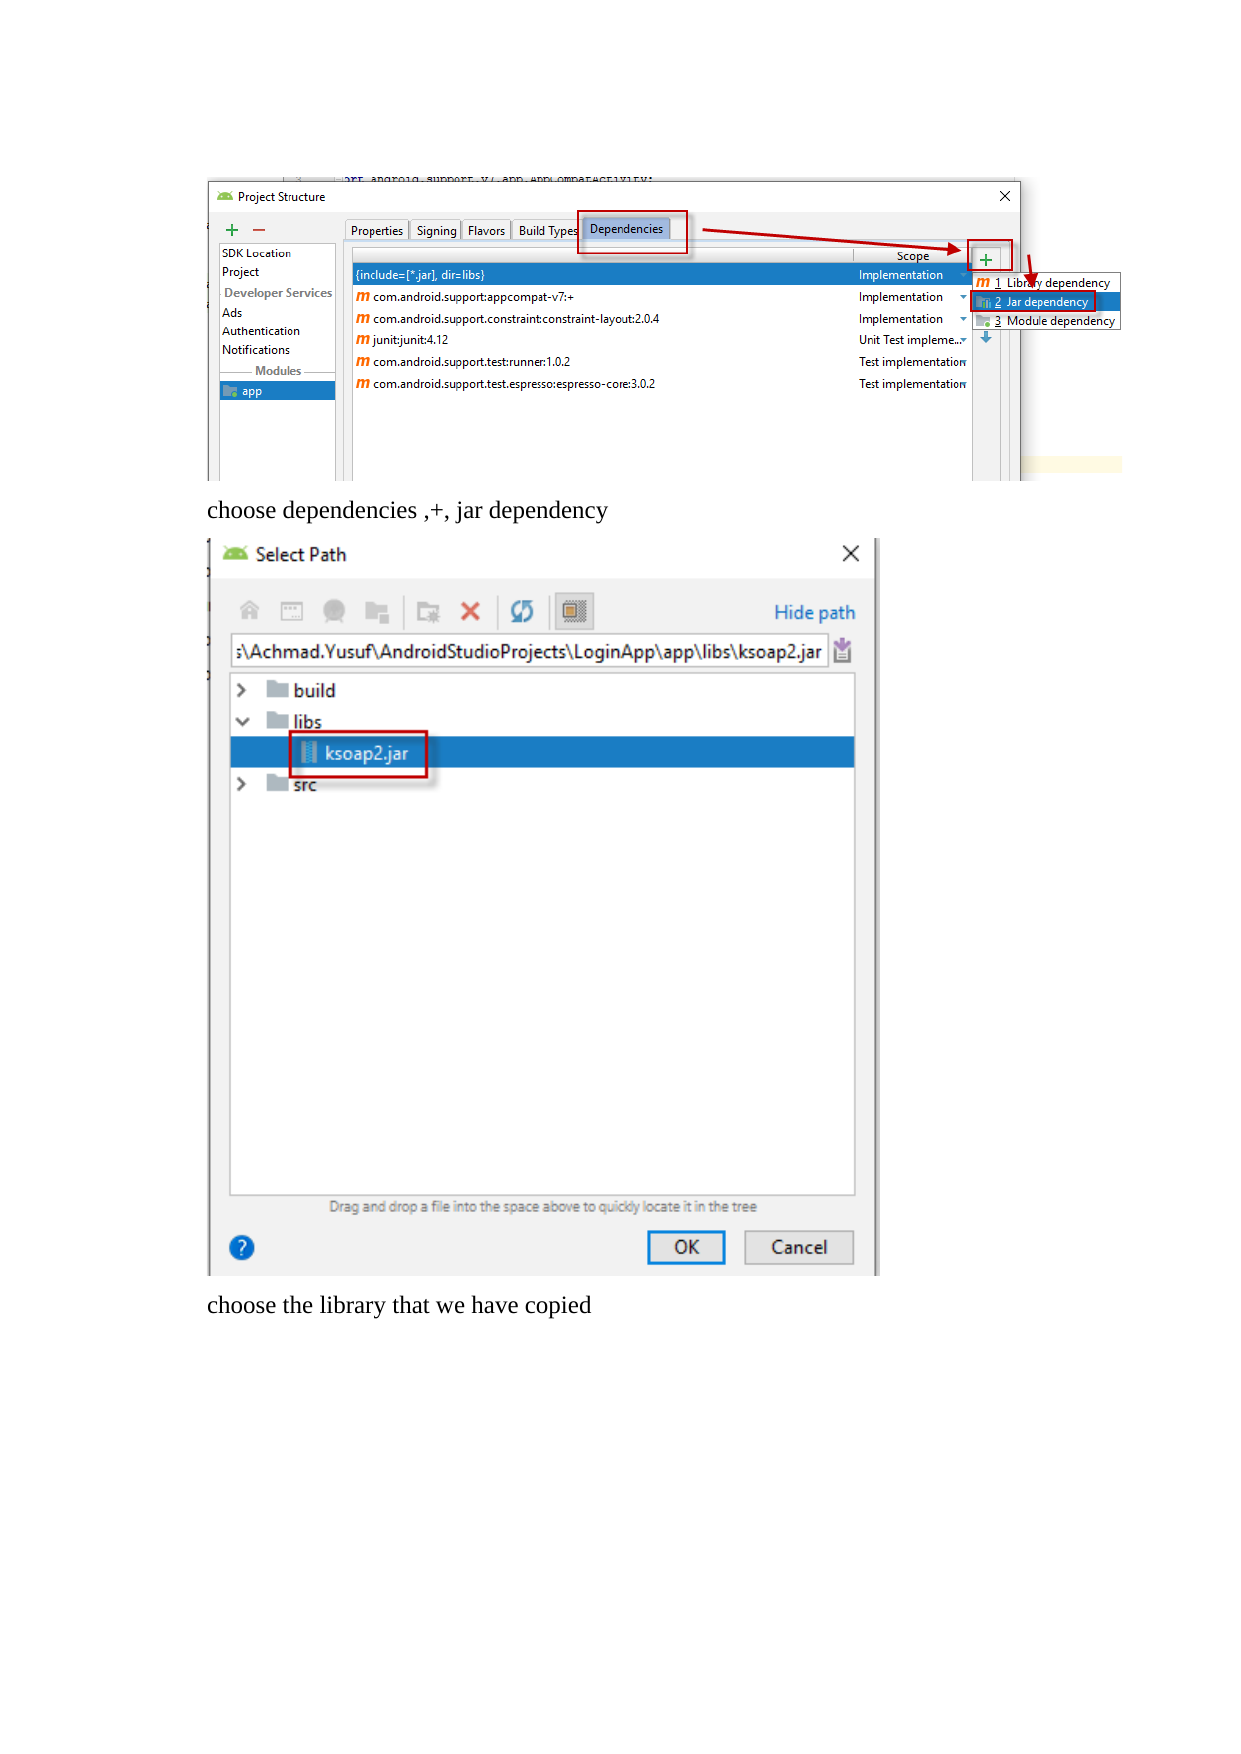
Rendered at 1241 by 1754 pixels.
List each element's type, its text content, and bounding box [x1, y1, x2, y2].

picture [206, 538, 880, 1276]
picture [206, 177, 1123, 481]
text choose dependencies ,+, jar dependency [207, 495, 1122, 524]
text choose the library that we have copied [207, 1290, 1122, 1319]
